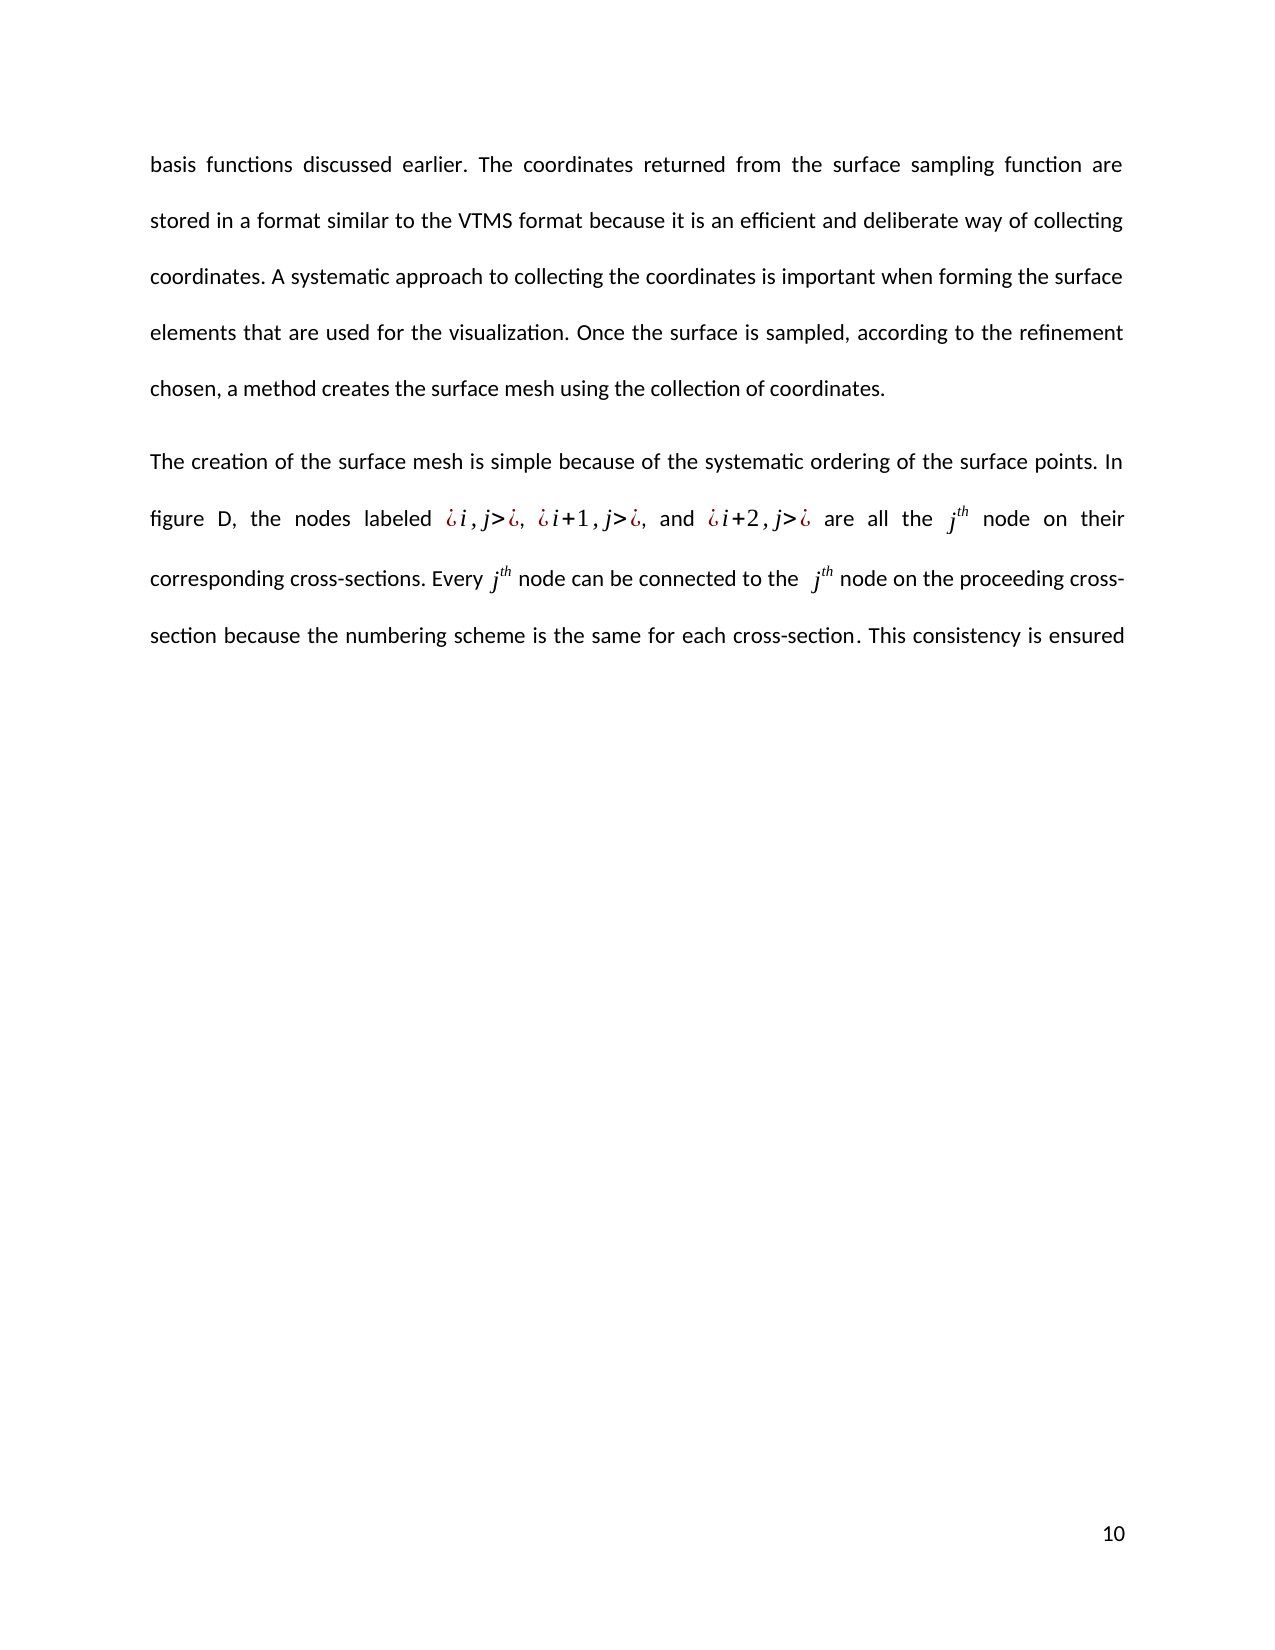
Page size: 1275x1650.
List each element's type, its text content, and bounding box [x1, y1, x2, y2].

text The creation of the surface mesh is simple because of the systematic ordering of the surface points. In figure D, the nodes labeled , , and are all the node on their corresponding cross-sections. Every node can be connected to the node on the proceeding cross-section because the numbering scheme is the same for each cross-section. This consistency is ensured because of the systematic way the points on the surface were collected. Then, the and the node on each cross-section can be connected to create quadrilateral elements formed by nodes , , , and . Two opposite corners of the quadrilateral are connected to create two triangles, as shown in figure G. These triangles are stored as triangular elements. These elements comprise to a surface mesh that is exported by a BetaMesh function to file format that are used in Paraview. [150, 447, 1125, 649]
text The surfaces (or curves) are discretized using a surface (or curve) sampling function in the SISL library. The function returns the cartesian coordinates of the surface at a chosen set of curvilinear coordinates. The number of times the surface is sampled between the maximum and minimum curvilinear coordinate values in each direction controls the refinement of the discretized surface. The same level of refinement as the original VTMS surface data is chosen because the refinement is a good compromise between accuracy and efficiency. The surface is sampled by evenly dividing the curvilinear coordinate space in the direction by the original number of cross-sections and the direction by the original number of points per cross-section. Once the curvilinear coordinate space has been evenly divided, the surface is sampled at curvilinear coordinate pairs and the physical three-dimensional coordinates of the surface are returned. The sampling function is not creating new points on the surface. Instead, the SISL sampling function is simply converting the curvilinear coordinates to physical coordinates using the defined SISL basis functions discussed earlier. The coordinates returned from the surface sampling function are stored in a format similar to the VTMS format because it is an efficient and deliberate way of collecting coordinates. A systematic approach to collecting the coordinates is important when forming the surface elements that are used for the visualization. Once the surface is sampled, according to the refinement chosen, a method creates the surface mesh using the collection of coordinates. [150, 150, 1125, 402]
